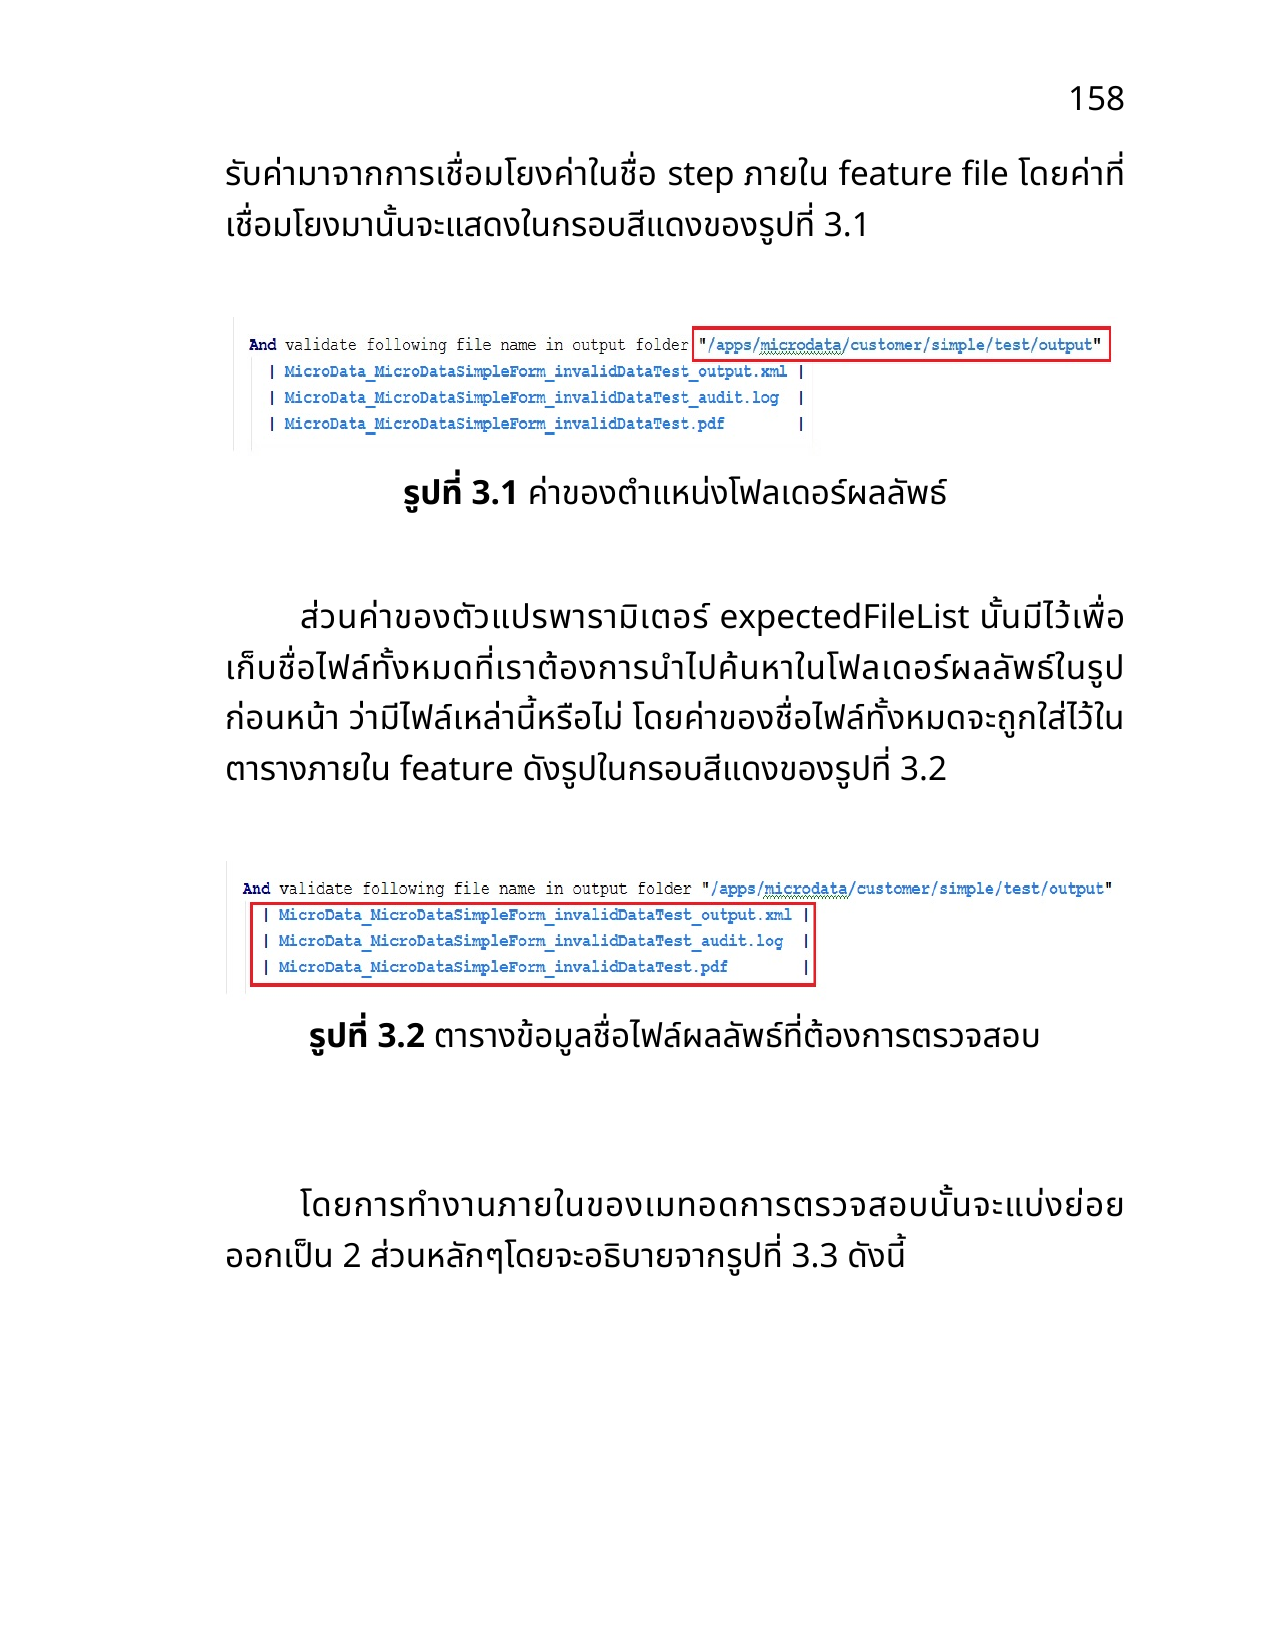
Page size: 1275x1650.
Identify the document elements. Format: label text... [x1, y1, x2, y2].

picture [232, 317, 1118, 469]
text ส่วนค่าของตัวแปรพารามิเตอร์ expectedFileList นั้นมีไว้เพื่อเก็บชื่อไฟล์ทั้งหมดที่เราต้องการนำไปค้นหาในโฟลเดอร์ผลลัพธ์ในรูปก่อนหน้า ว่ามีไฟล์เหล่านี้หรือไม่ โดยค่าของชื่อไฟล์ทั้งหมดจะถูกใส่ไว้ในตารางภายใน feature ดังรูปในกรอบสีแดงของรูปที่ 3.110 [225, 593, 1125, 795]
text ตารางข้อมูลชื่อไฟล์ผลลัพธ์ที่ต้องการตรวจสอบ [225, 1012, 1125, 1062]
text ค่าของตำแหน่งโฟลเดอร์ผลลัพธ์ [225, 469, 1125, 519]
text โดยการทำงานภายในของเมทอดการตรวจสอบนั้นจะแบ่งย่อยออกเป็น 2 ส่วนหลักๆโดยจะอธิบายจากรูปที่ 3.111 ดังนี้ [225, 1181, 1125, 1282]
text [225, 150, 1125, 251]
picture [225, 861, 1130, 1012]
